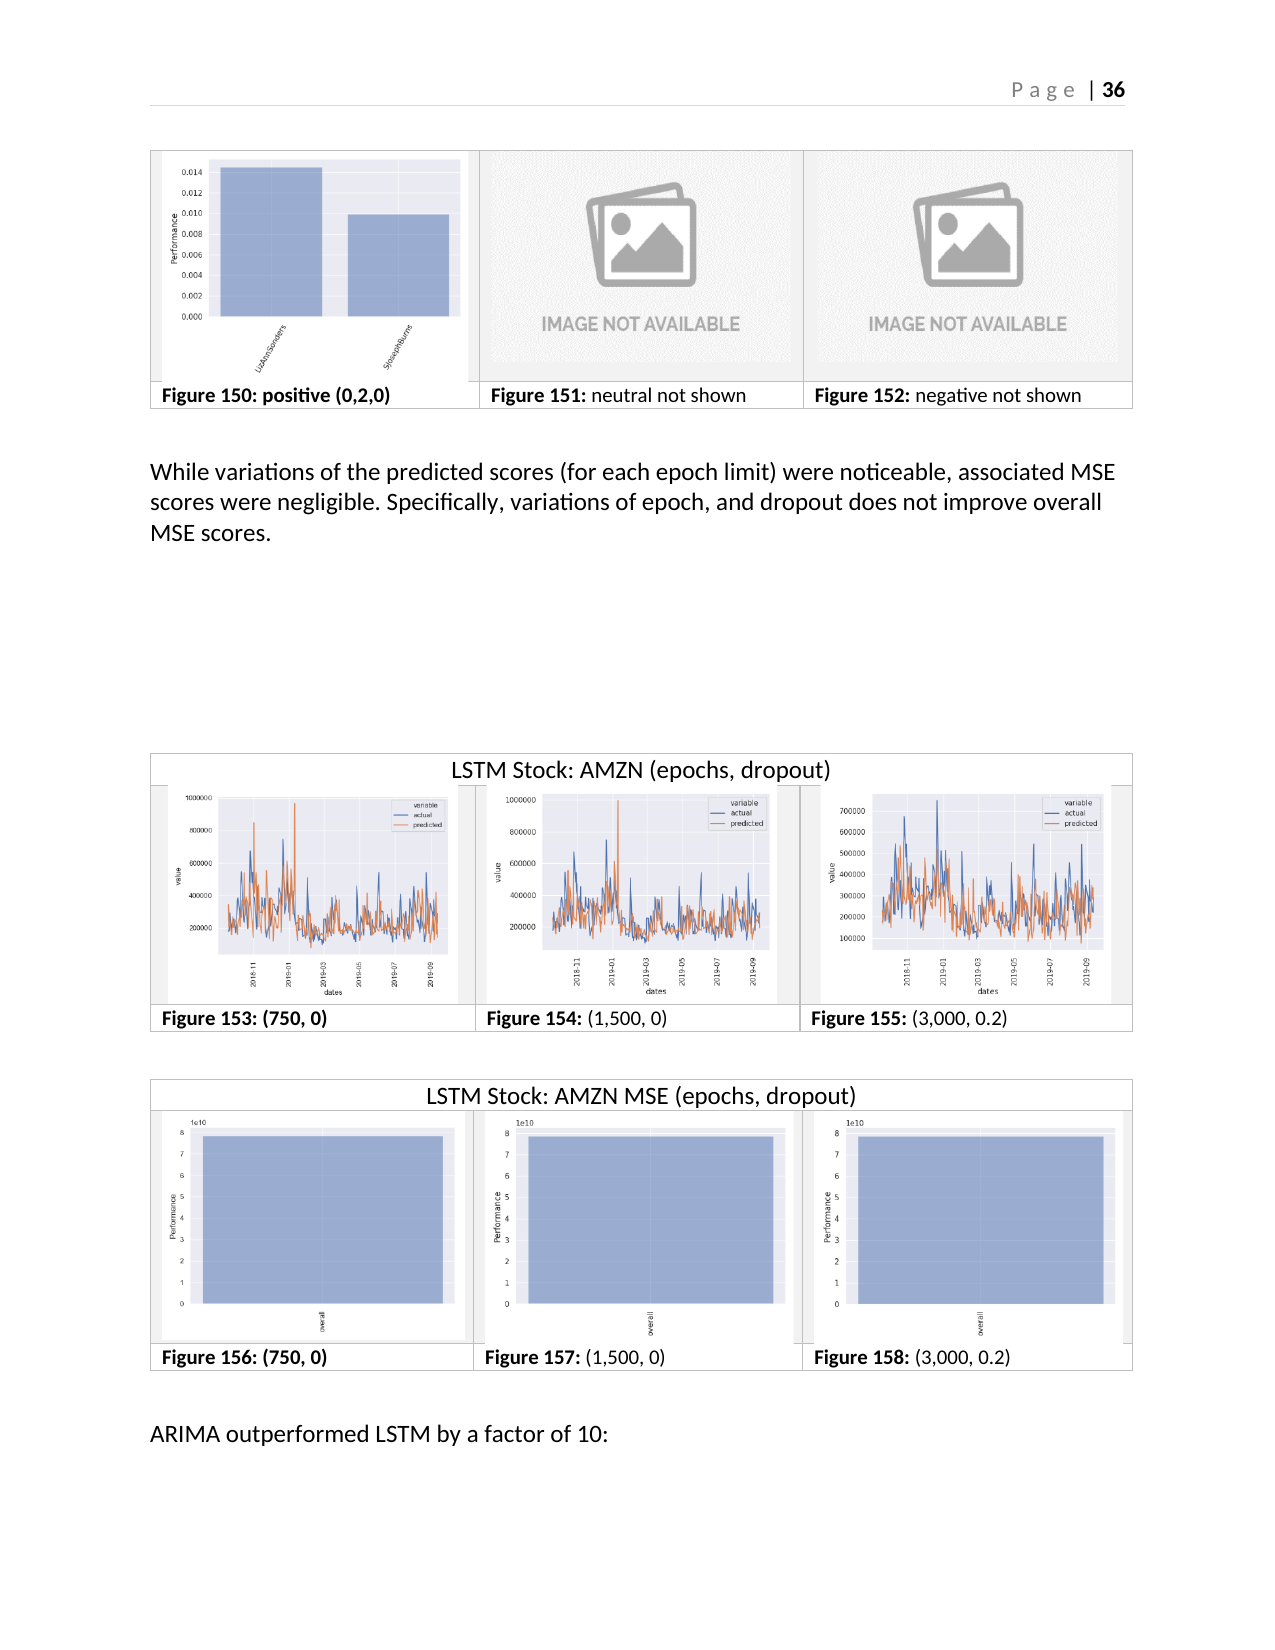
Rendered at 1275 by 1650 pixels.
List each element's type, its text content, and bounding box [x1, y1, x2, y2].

table_cell Figure 158: (3,000, 0.2) [803, 1344, 1132, 1370]
table_cell [804, 151, 1132, 381]
table_cell [1124, 1111, 1132, 1343]
table_header LSTM Stock: AMZN (epochs, dropout) [151, 754, 1132, 784]
table_cell Figure 151: neutral not shown [480, 382, 803, 408]
picture [485, 1111, 794, 1344]
text While variations of the predicted scores (for each epoch limit) were noticeable, associated MSE scores were negligible. Specifically, variations of epoch, and dropout does not improve overall MSE scores. [150, 456, 1125, 547]
table_cell [459, 786, 475, 1004]
picture [161, 151, 469, 382]
table_cell [151, 786, 167, 1004]
table_cell Figure 155: (3,000, 0.2) [801, 1005, 1132, 1031]
table_cell [469, 151, 479, 381]
picture [161, 1111, 466, 1340]
table_cell [778, 786, 799, 1004]
picture [814, 1111, 1124, 1344]
text ARIMA outperformed LSTM by a factor of 10: [150, 1418, 1125, 1448]
table_cell [476, 786, 486, 1004]
table_cell Figure 154: (1,500, 0) [476, 1005, 799, 1031]
table_cell [480, 151, 803, 381]
picture [490, 151, 791, 362]
table_cell Figure 156: (750, 0) [151, 1344, 473, 1370]
table_cell [794, 1111, 802, 1343]
picture [820, 785, 1112, 1004]
picture [486, 785, 778, 1004]
table_cell Figure 152: negative not shown [804, 382, 1132, 408]
picture [817, 151, 1118, 362]
table_cell Figure 153: (750, 0) [151, 1005, 475, 1031]
table_cell [474, 1111, 485, 1343]
table_cell Figure 157: (1,500, 0) [474, 1344, 802, 1370]
table_header LSTM Stock: AMZN MSE (epochs, dropout) [151, 1080, 1132, 1110]
picture [167, 785, 459, 1004]
table_cell Figure 150: positive (0,2,0) [151, 382, 479, 408]
table_cell [801, 786, 820, 1004]
table_cell [1112, 786, 1132, 1004]
table_cell [803, 1111, 814, 1343]
table_cell [151, 1111, 473, 1343]
table_cell [151, 151, 161, 381]
